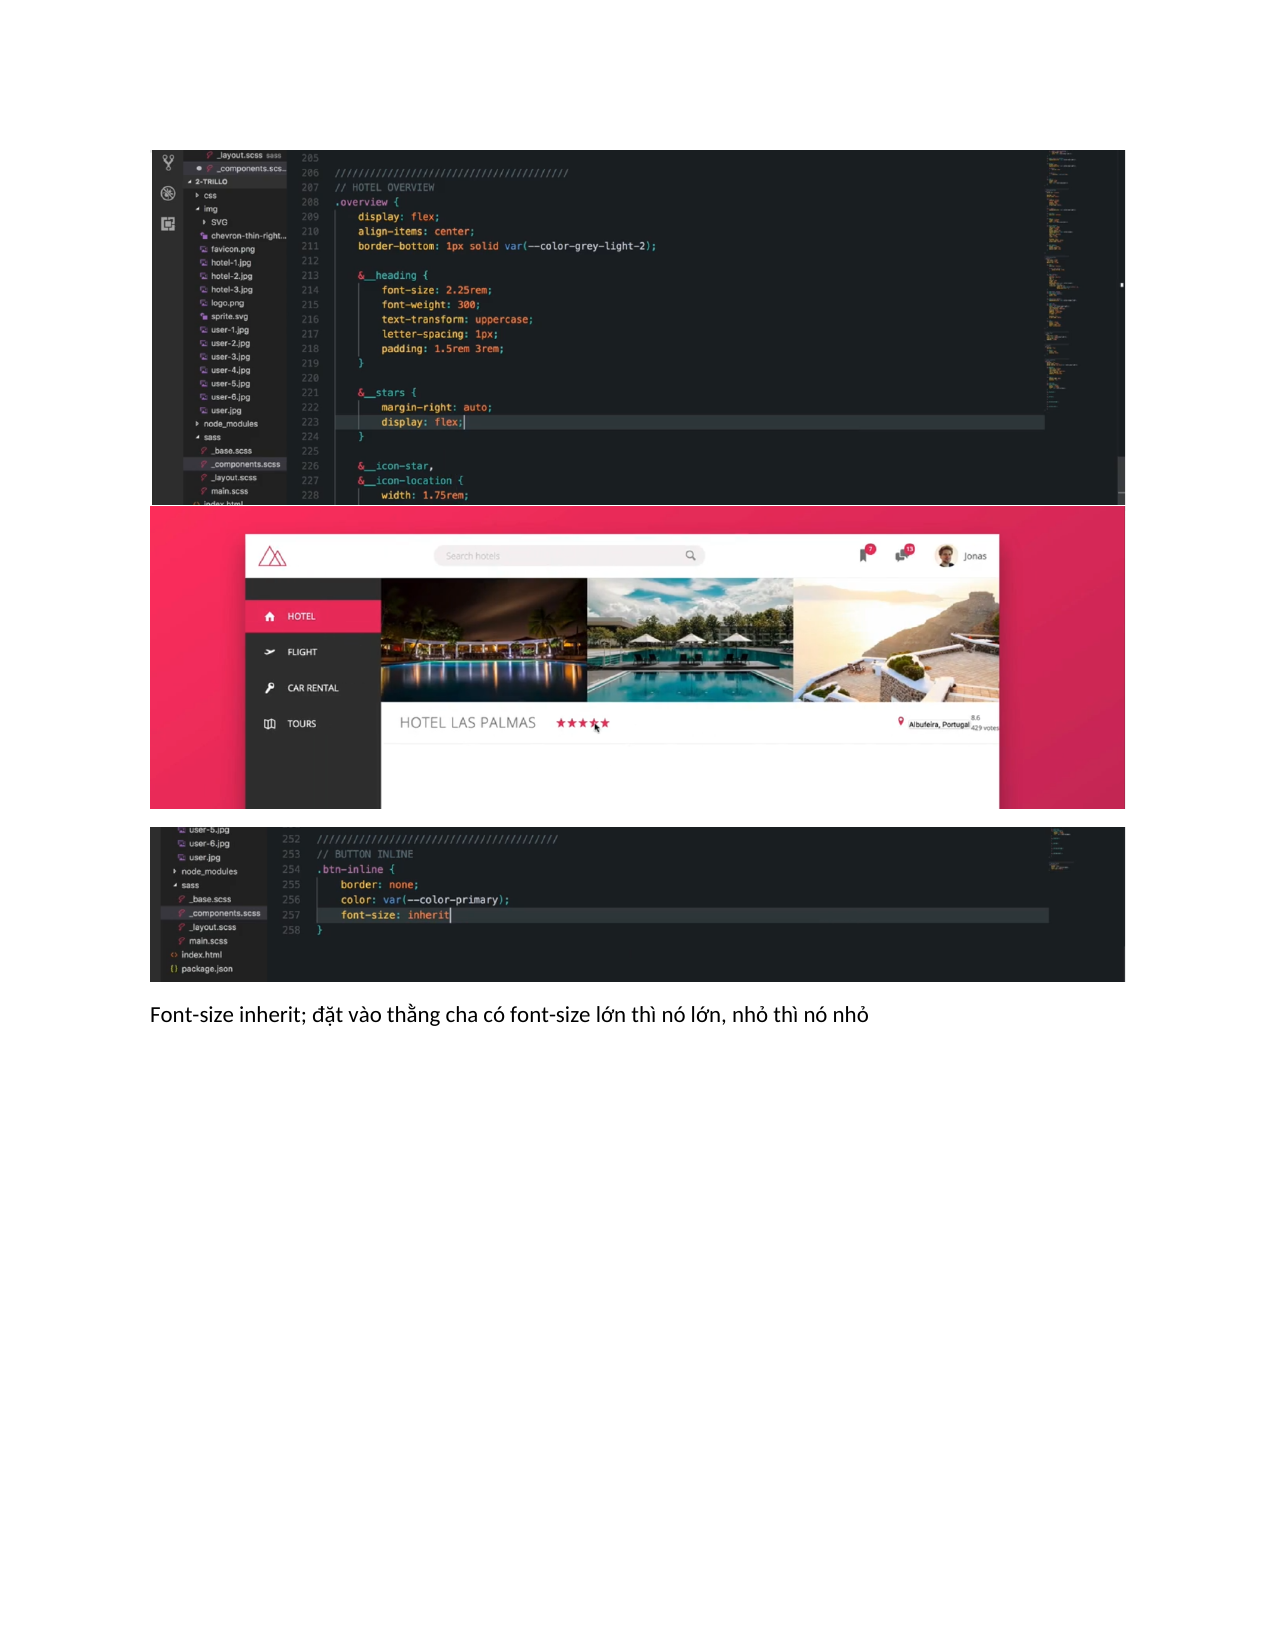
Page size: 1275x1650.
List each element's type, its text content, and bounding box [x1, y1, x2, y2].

picture [150, 150, 1125, 505]
text Font-size inherit; đặt vào thằng cha có font-size lớn thì nó lớn, nhỏ thì nó nhỏ [150, 1000, 1125, 1028]
picture [150, 506, 1125, 809]
picture [150, 827, 1125, 982]
